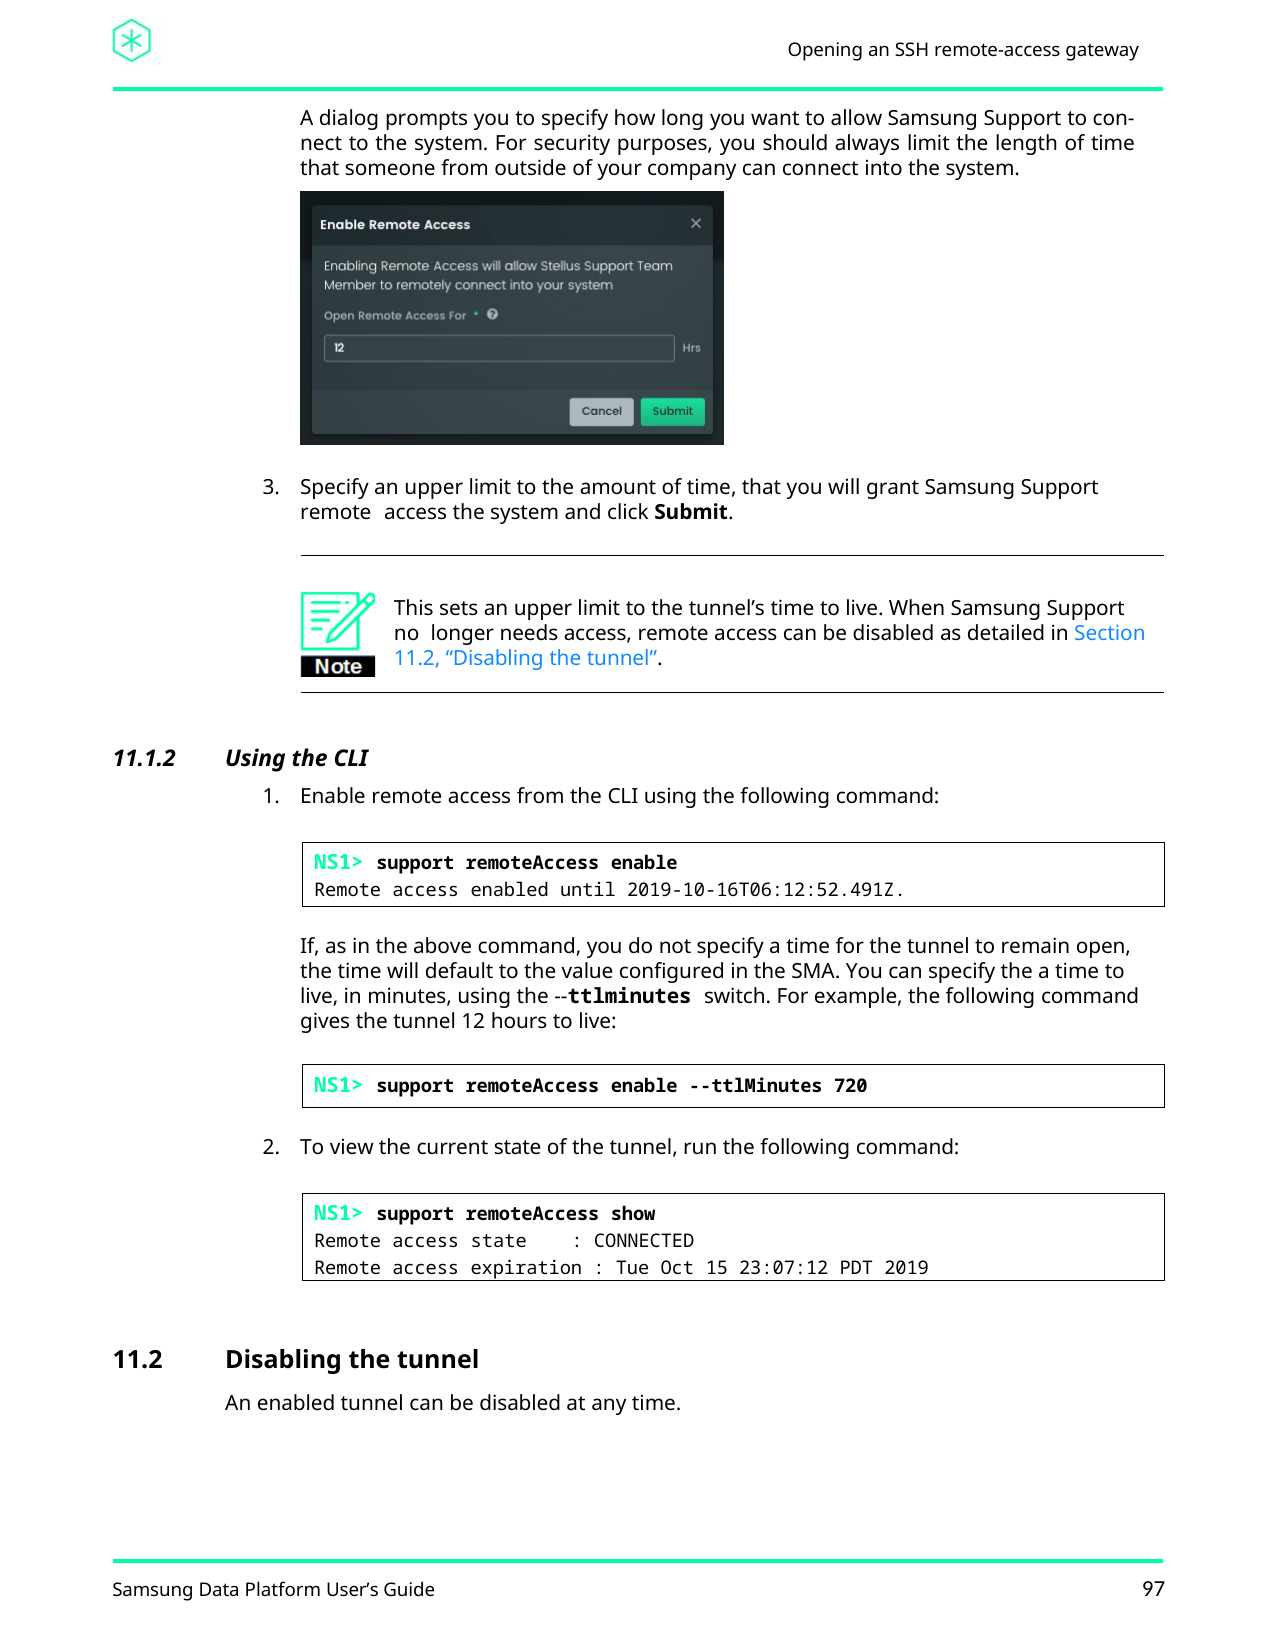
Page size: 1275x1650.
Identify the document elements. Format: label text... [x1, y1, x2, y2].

text If, as in the above command, you do not specify a time for the tunnel to remain open, the time will default to the value configured in the SMA. You can specify the a time to live, in minutes, using the --ttlminutes switch. For example, the following command gives the tunnel 12 hours to live: [300, 933, 1156, 1033]
list Enable remote access from the CLI using the following command: [262, 781, 1175, 810]
picture [112, 16, 165, 65]
text A dialog prompts you to specify how long you want to allow Samsung Support to con- nect to the system. For security purposes, you should always limit the length of time that someone from outside of your company can connect into the system. [300, 105, 1136, 180]
text This sets an upper limit to the tunnel’s time to live. When Samsung Support no longer needs access, remote access can be disabled as detailed in Section 11.2, “Disabling the tunnel”. [394, 595, 1156, 670]
subtitle Disabling the tunnel [112, 1342, 1175, 1376]
list Specify an upper limit to the amount of time, that you will grant Samsung Support remote access the system and click Submit. [262, 475, 1156, 525]
picture [300, 191, 724, 445]
picture [300, 592, 375, 677]
subtitle Using the CLI [112, 742, 1175, 773]
list To view the current state of the tunnel, run the following command: [262, 1132, 1175, 1161]
text An enabled tunnel can be disabled at any time. [225, 1388, 1175, 1417]
